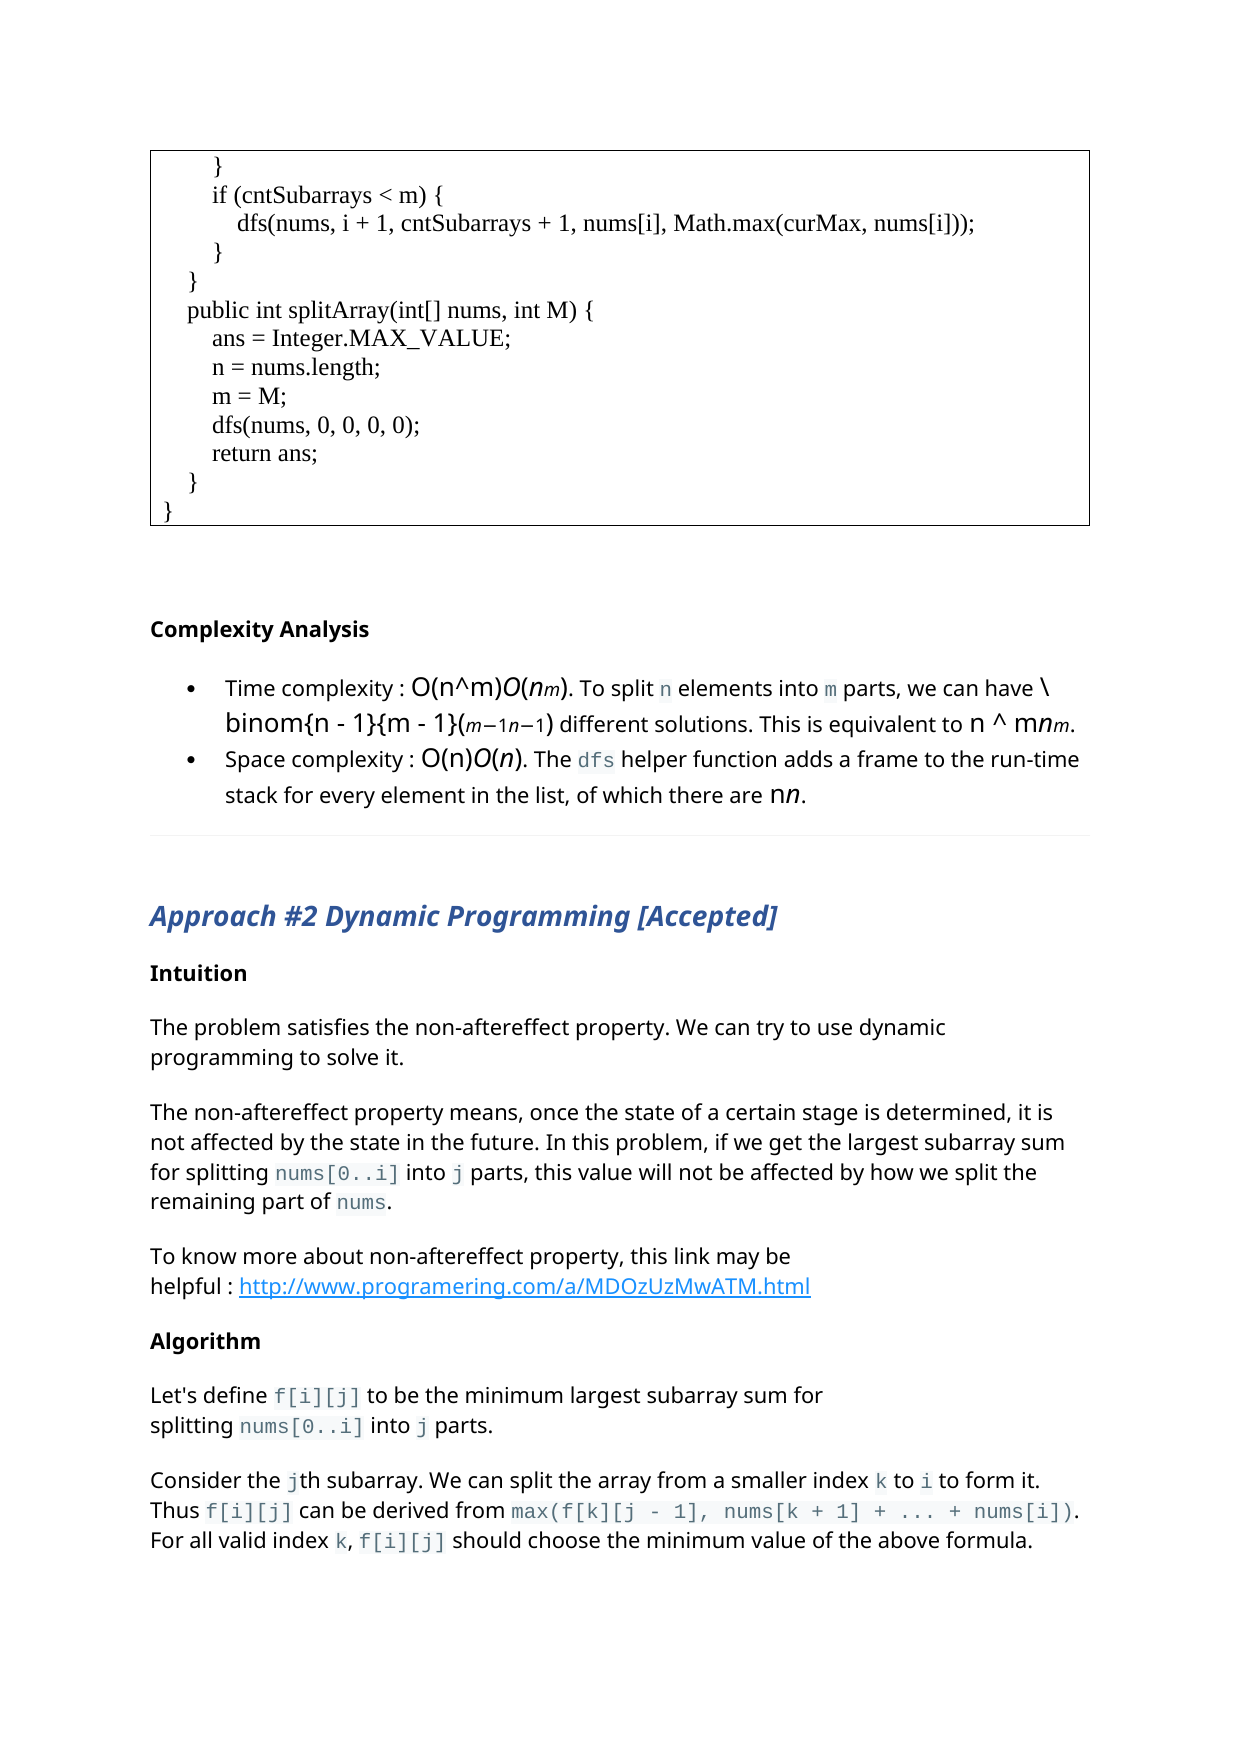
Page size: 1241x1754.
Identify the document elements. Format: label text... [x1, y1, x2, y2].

subtitle Approach #2 Dynamic Programming [Accepted] [150, 896, 1090, 934]
text The non-aftereffect property means, once the state of a certain stage is determined, it is not affected by the state in the future. In this problem, if we get the largest subarray sum for splitting nums[0..i] into j parts, this value will not be affected by how we split the remaining part of nums. [150, 1097, 1090, 1216]
text Complexity Analysis [150, 614, 1090, 644]
text Let's define f[i][j] to be the minimum largest subarray sum for splitting nums[0..i] into j parts. [150, 1381, 1090, 1440]
text Intuition [150, 958, 1090, 987]
list Time complexity : O(n^m)O(nm). To split n elements into m parts, we can have \binom{n - 1}{m - 1}(m−1n−1​) different solutions. This is equivalent to n ^ mnm. [187, 669, 1090, 740]
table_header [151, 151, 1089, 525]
text To know more about non-aftereffect property, this link may be helpful : http://www.programering.com/a/MDOzUzMwATM.html [150, 1241, 1090, 1301]
list Space complexity : O(n)O(n). The dfs helper function adds a frame to the run-time stack for every element in the list, of which there are nn. [187, 740, 1090, 811]
text Algorithm [150, 1326, 1090, 1356]
text The problem satisfies the non-aftereffect property. We can try to use dynamic programming to solve it. [150, 1012, 1090, 1072]
text Consider the jth subarray. We can split the array from a smaller index k to i to form it. Thus f[i][j] can be derived from max(f[k][j - 1], nums[k + 1] + ... + nums[i]). For all valid index k, f[i][j] should choose the minimum value of the above formula. [150, 1465, 1090, 1554]
